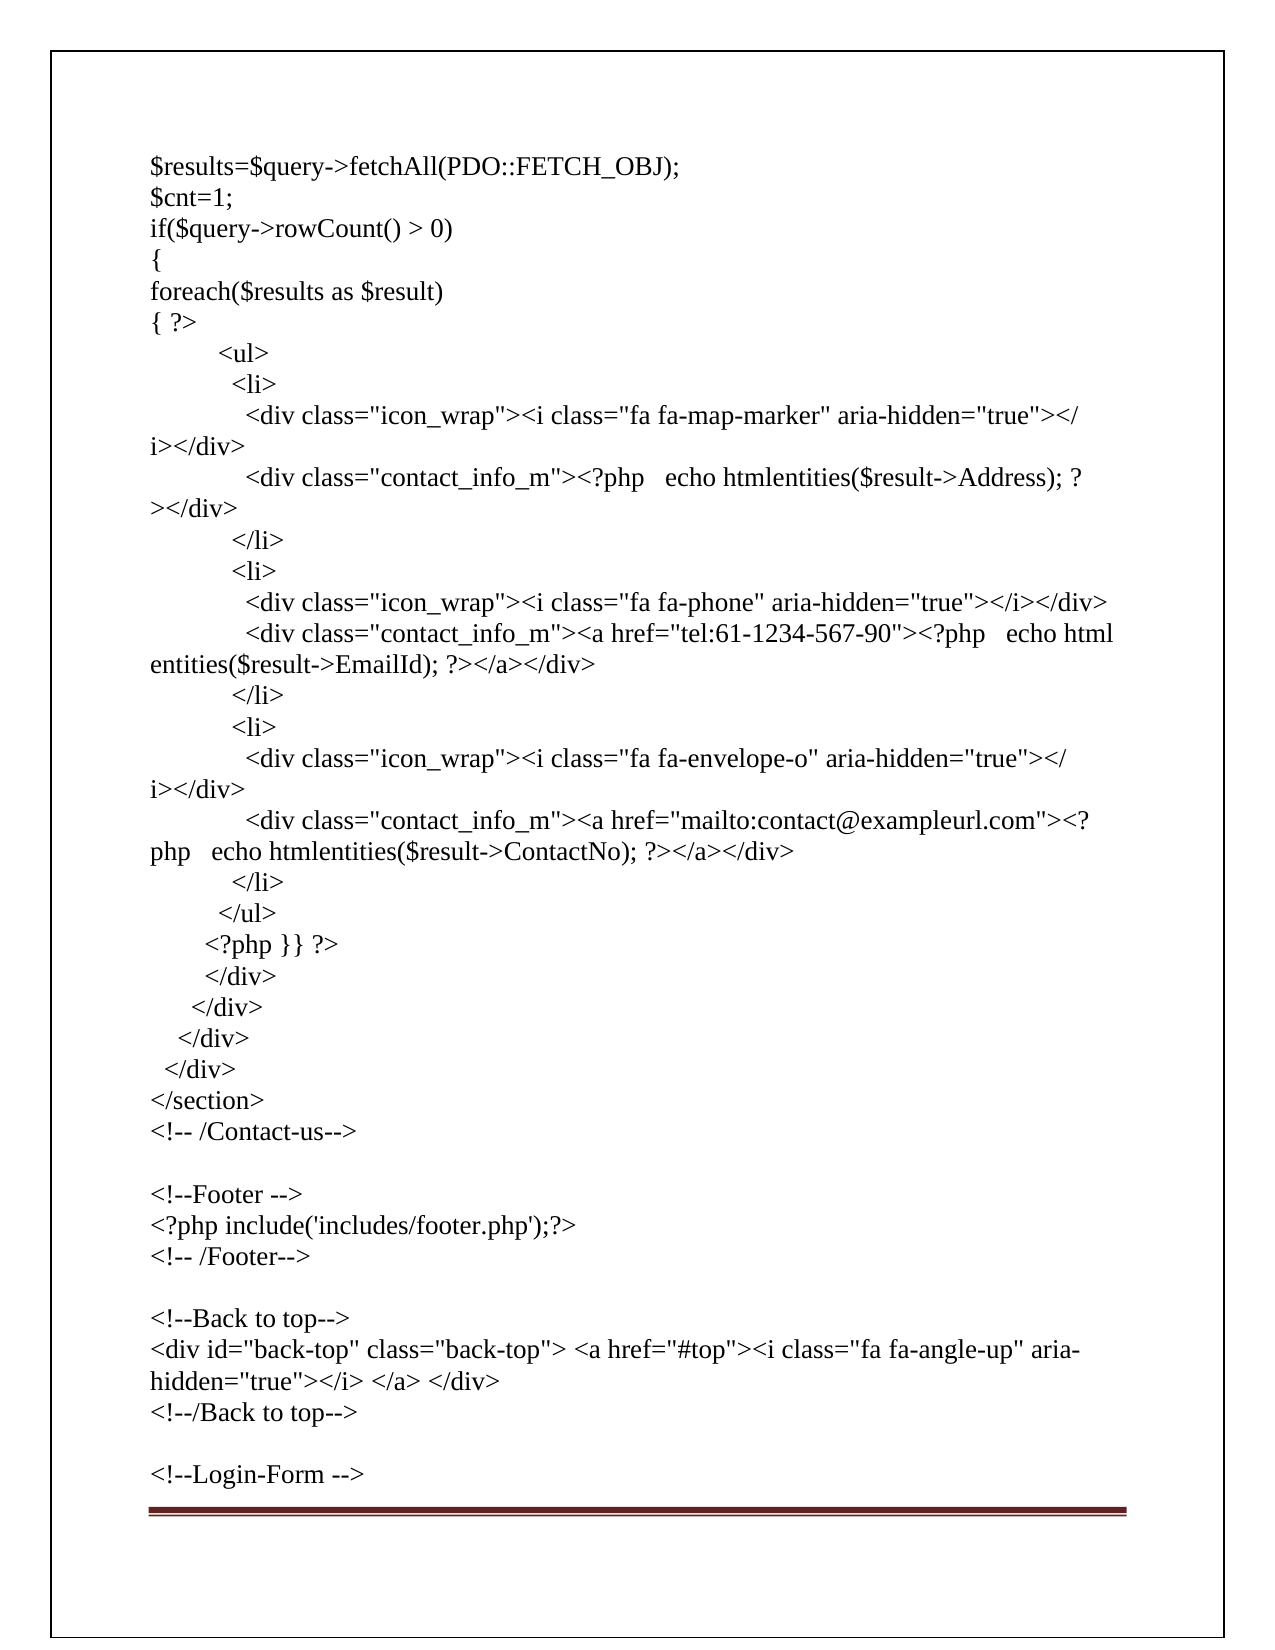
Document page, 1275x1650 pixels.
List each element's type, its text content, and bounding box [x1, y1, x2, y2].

text <ul> [150, 337, 1125, 368]
text </section> [150, 1084, 1125, 1116]
text { [150, 243, 1125, 274]
text </ul> [150, 897, 1125, 929]
text <li> [150, 555, 1125, 586]
text <div id="back-top" class="back-top"> <a href="#top"><i class="fa fa-angle-up" aria-hidden="true"></i> </a> </div> [150, 1333, 1125, 1396]
text <?php include('includes/footer.php');?> [150, 1209, 1125, 1240]
text </li> [150, 679, 1125, 711]
text <div class="icon_wrap"><i class="fa fa-phone" aria-hidden="true"></i></div> [150, 586, 1125, 617]
text $results=$query->fetchAll(PDO::FETCH_OBJ); [150, 150, 1125, 181]
text { ?> [150, 306, 1125, 337]
text <!--Back to top--> [150, 1302, 1125, 1333]
text <!--/Back to top--> [150, 1396, 1125, 1427]
text foreach($results as $result) [150, 274, 1125, 306]
text </li> [150, 524, 1125, 555]
text </div> [150, 1053, 1125, 1084]
text <!-- /Footer--> [150, 1240, 1125, 1271]
text <div class="icon_wrap"><i class="fa fa-envelope-o" aria-hidden="true"></i></div> [150, 742, 1125, 804]
text </div> [150, 991, 1125, 1022]
text </div> [150, 960, 1125, 991]
text <!--Login-Form --> [150, 1458, 1125, 1489]
text <div class="contact_info_m"><?php echo htmlentities($result->Address); ?></div> [150, 461, 1125, 524]
text <!-- /Contact-us--> [150, 1116, 1125, 1147]
text <!--Footer --> [150, 1178, 1125, 1209]
text <?php }} ?> [150, 929, 1125, 960]
text $cnt=1; [150, 181, 1125, 212]
text </div> [150, 1022, 1125, 1053]
text </li> [150, 866, 1125, 897]
text <div class="contact_info_m"><a href="tel:61-1234-567-90"><?php echo htmlentities($result->EmailId); ?></a></div> [150, 617, 1125, 679]
text <div class="icon_wrap"><i class="fa fa-map-marker" aria-hidden="true"></i></div> [150, 399, 1125, 461]
text <div class="contact_info_m"><a href="mailto:contact@exampleurl.com"><?php echo htmlentities($result->ContactNo); ?></a></div> [150, 804, 1125, 866]
text if($query->rowCount() > 0) [150, 212, 1125, 243]
text <li> [150, 711, 1125, 742]
text <li> [150, 368, 1125, 399]
